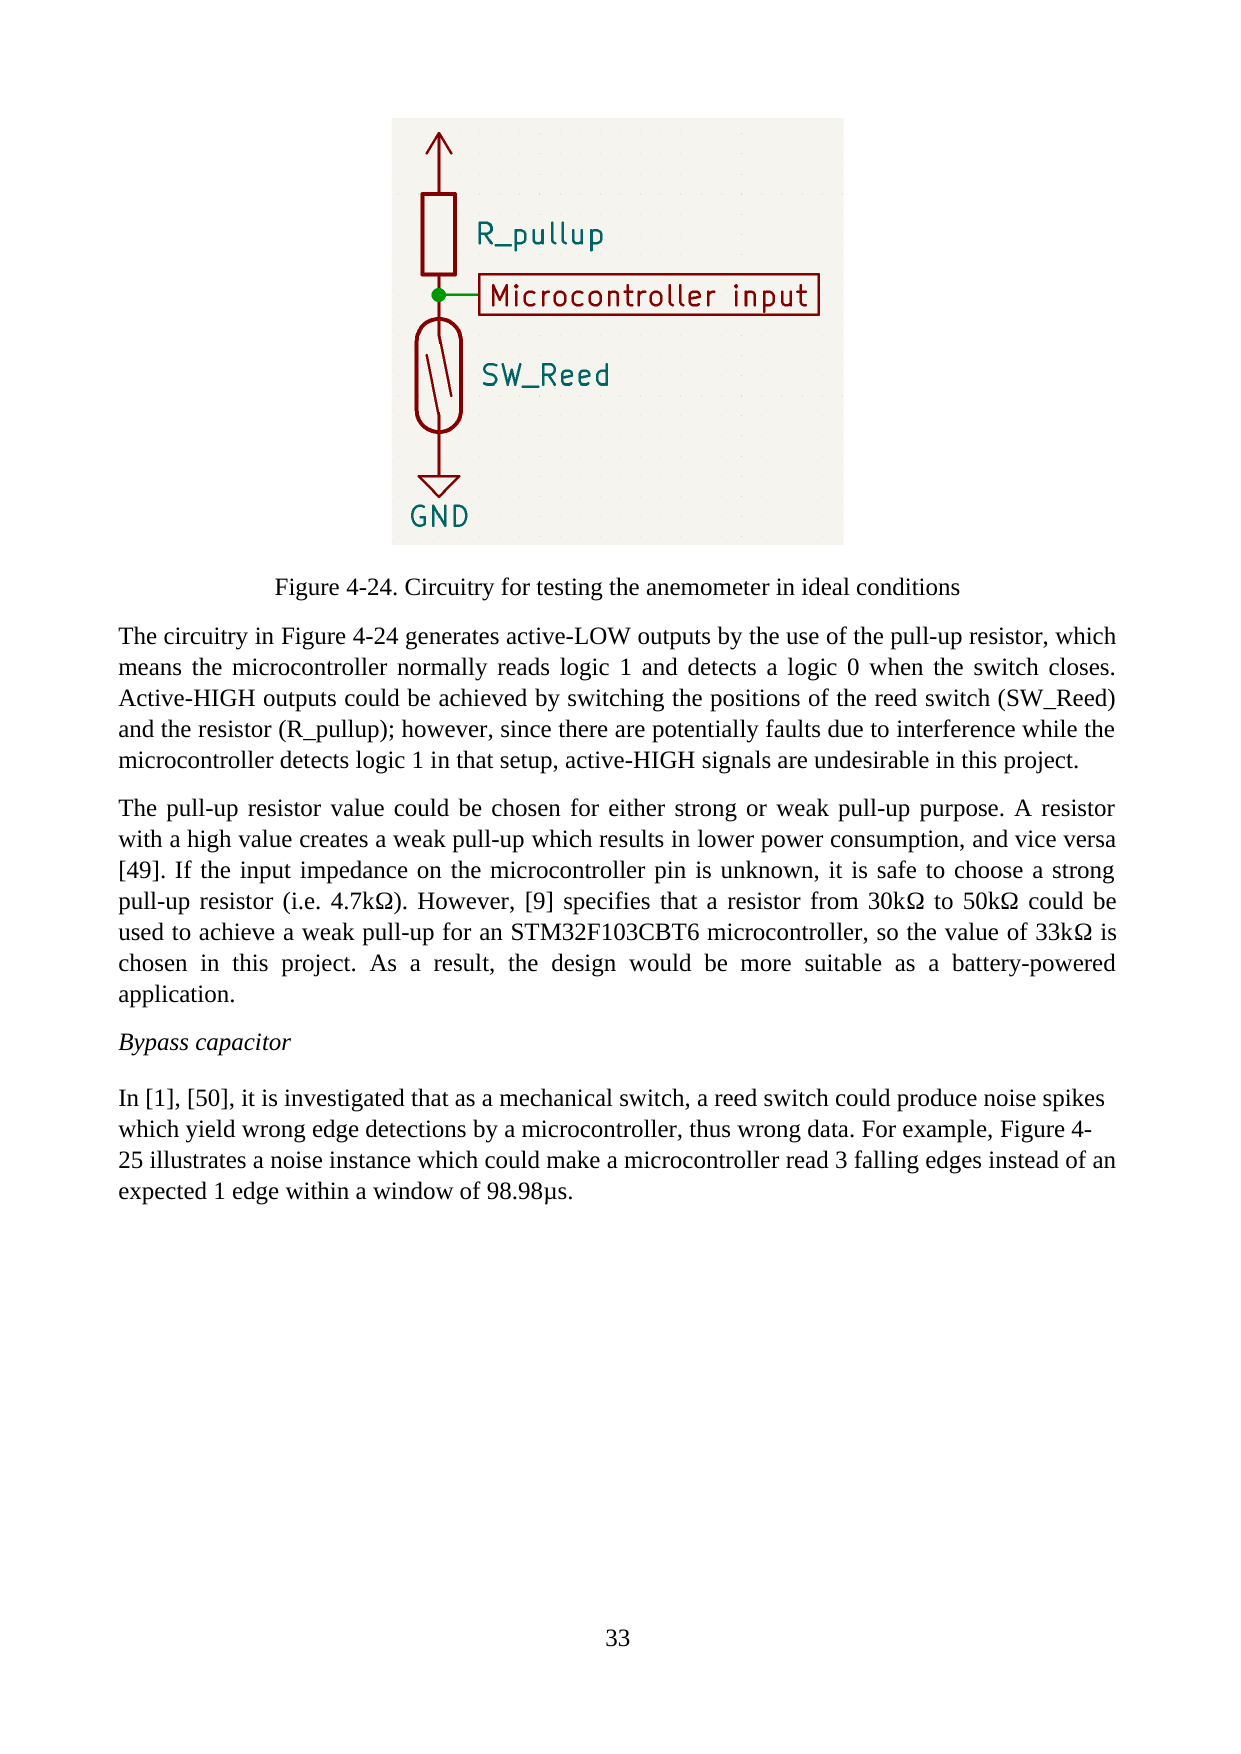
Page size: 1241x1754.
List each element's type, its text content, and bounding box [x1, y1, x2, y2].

subtitle Bypass capacitor [118, 1027, 1117, 1056]
picture [391, 118, 844, 545]
text The pull-up resistor value could be chosen for either strong or weak pull-up purpose. A resistor with a high value creates a weak pull-up which results in lower power consumption, and vice versa [49]. If the input impedance on the microcontroller pin is unknown, it is safe to choose a strong pull-up resistor (i.e. 4.7kΩ). However, [9] specifies that a resistor from 30kΩ to 50kΩ could be used to achieve a weak pull-up for an STM32F103CBT6 microcontroller, so the value of 33kΩ is chosen in this project. As a result, the design would be more suitable as a battery-powered application. [118, 793, 1117, 1008]
